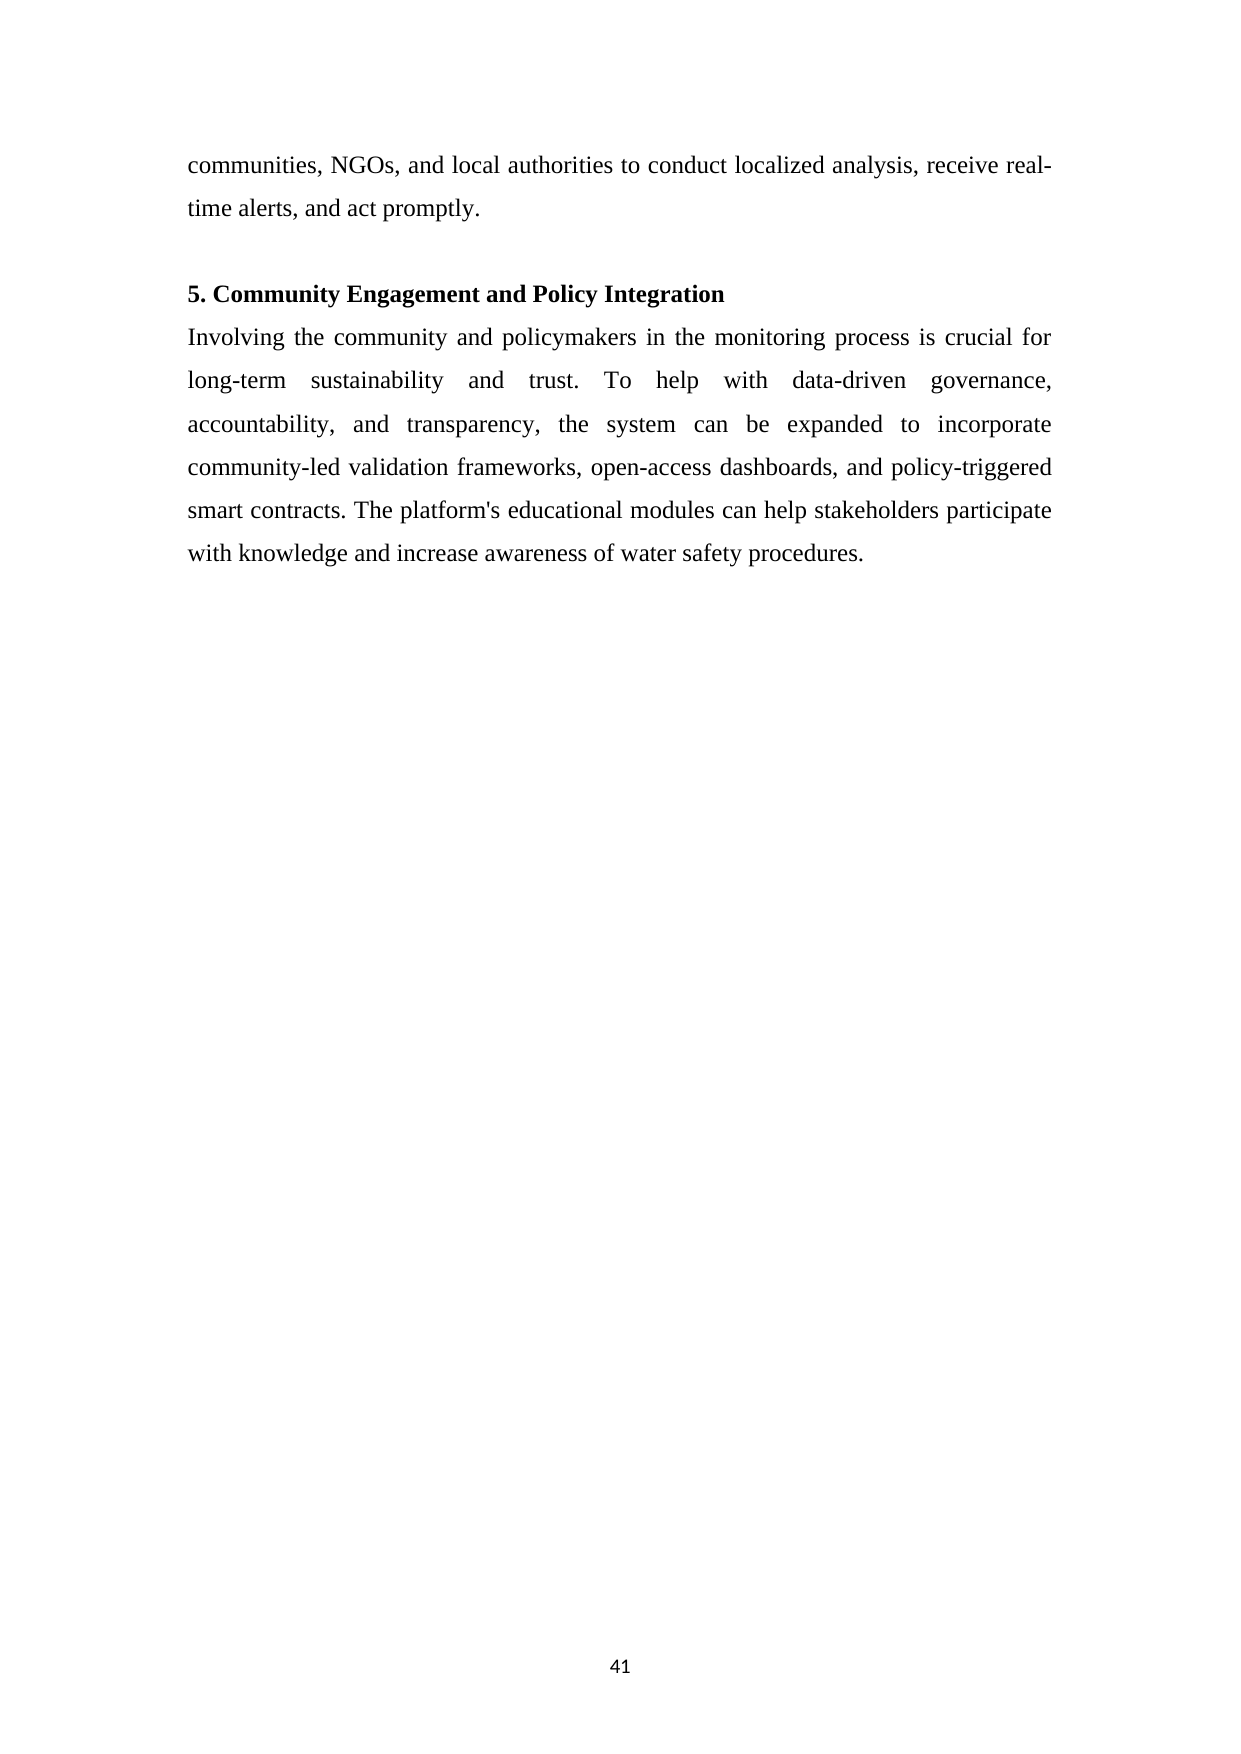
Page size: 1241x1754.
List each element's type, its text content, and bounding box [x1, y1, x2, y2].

text Involving the community and policymakers in the monitoring process is crucial for long-term sustainability and trust. To help with data-driven governance, accountability, and transparency, the system can be expanded to incorporate community-led validation frameworks, open-access dashboards, and policy-triggered smart contracts. The platform's educational modules can help stakeholders participate with knowledge and increase awareness of water safety procedures. [187, 322, 1053, 567]
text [187, 150, 1053, 222]
text 5. Community Engagement and Policy Integration [187, 279, 1053, 308]
